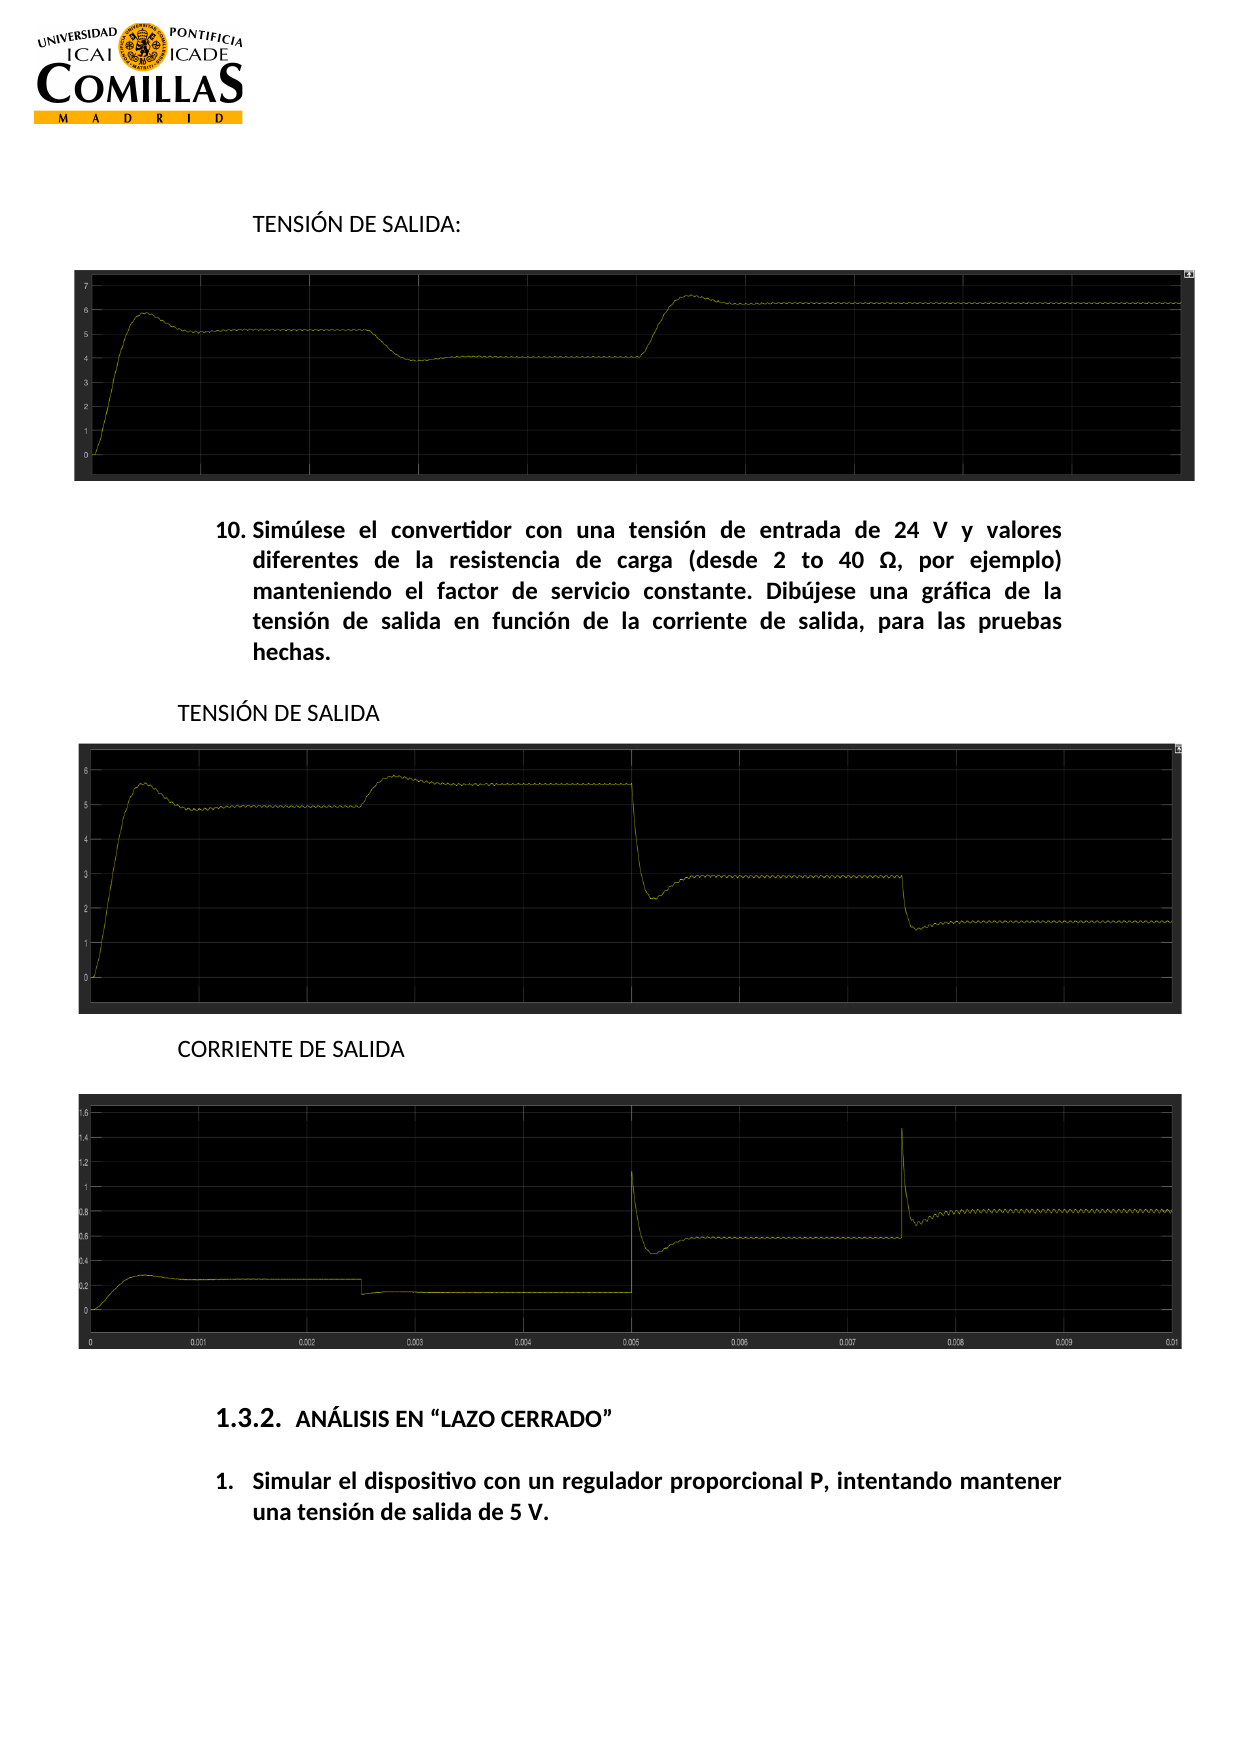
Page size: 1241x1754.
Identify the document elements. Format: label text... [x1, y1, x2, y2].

text CORRIENTE DE SALIDA [177, 1033, 1063, 1063]
text TENSIÓN DE SALIDA [177, 697, 1063, 727]
picture [34, 23, 243, 124]
list ANÁLISIS EN “LAZO CERRADO” [215, 1399, 1063, 1434]
list TENSIÓN DE SALIDA: [252, 209, 1063, 239]
list Simúlese el convertidor con una tensión de entrada de 24 V y valores diferentes de la resistencia de carga (desde 2 to 40 Ω, por ejemplo) manteniendo el factor de servicio constante. Dibújese una gráfica de la tensión de salida en función de la corriente de salida, para las pruebas hechas. [215, 514, 1063, 666]
list Simular el dispositivo con un regulador proporcional P, intentando mantener una tensión de salida de 5 V. [215, 1465, 1063, 1526]
picture [78, 742, 1182, 1014]
picture [74, 270, 1195, 481]
picture [78, 1094, 1182, 1349]
